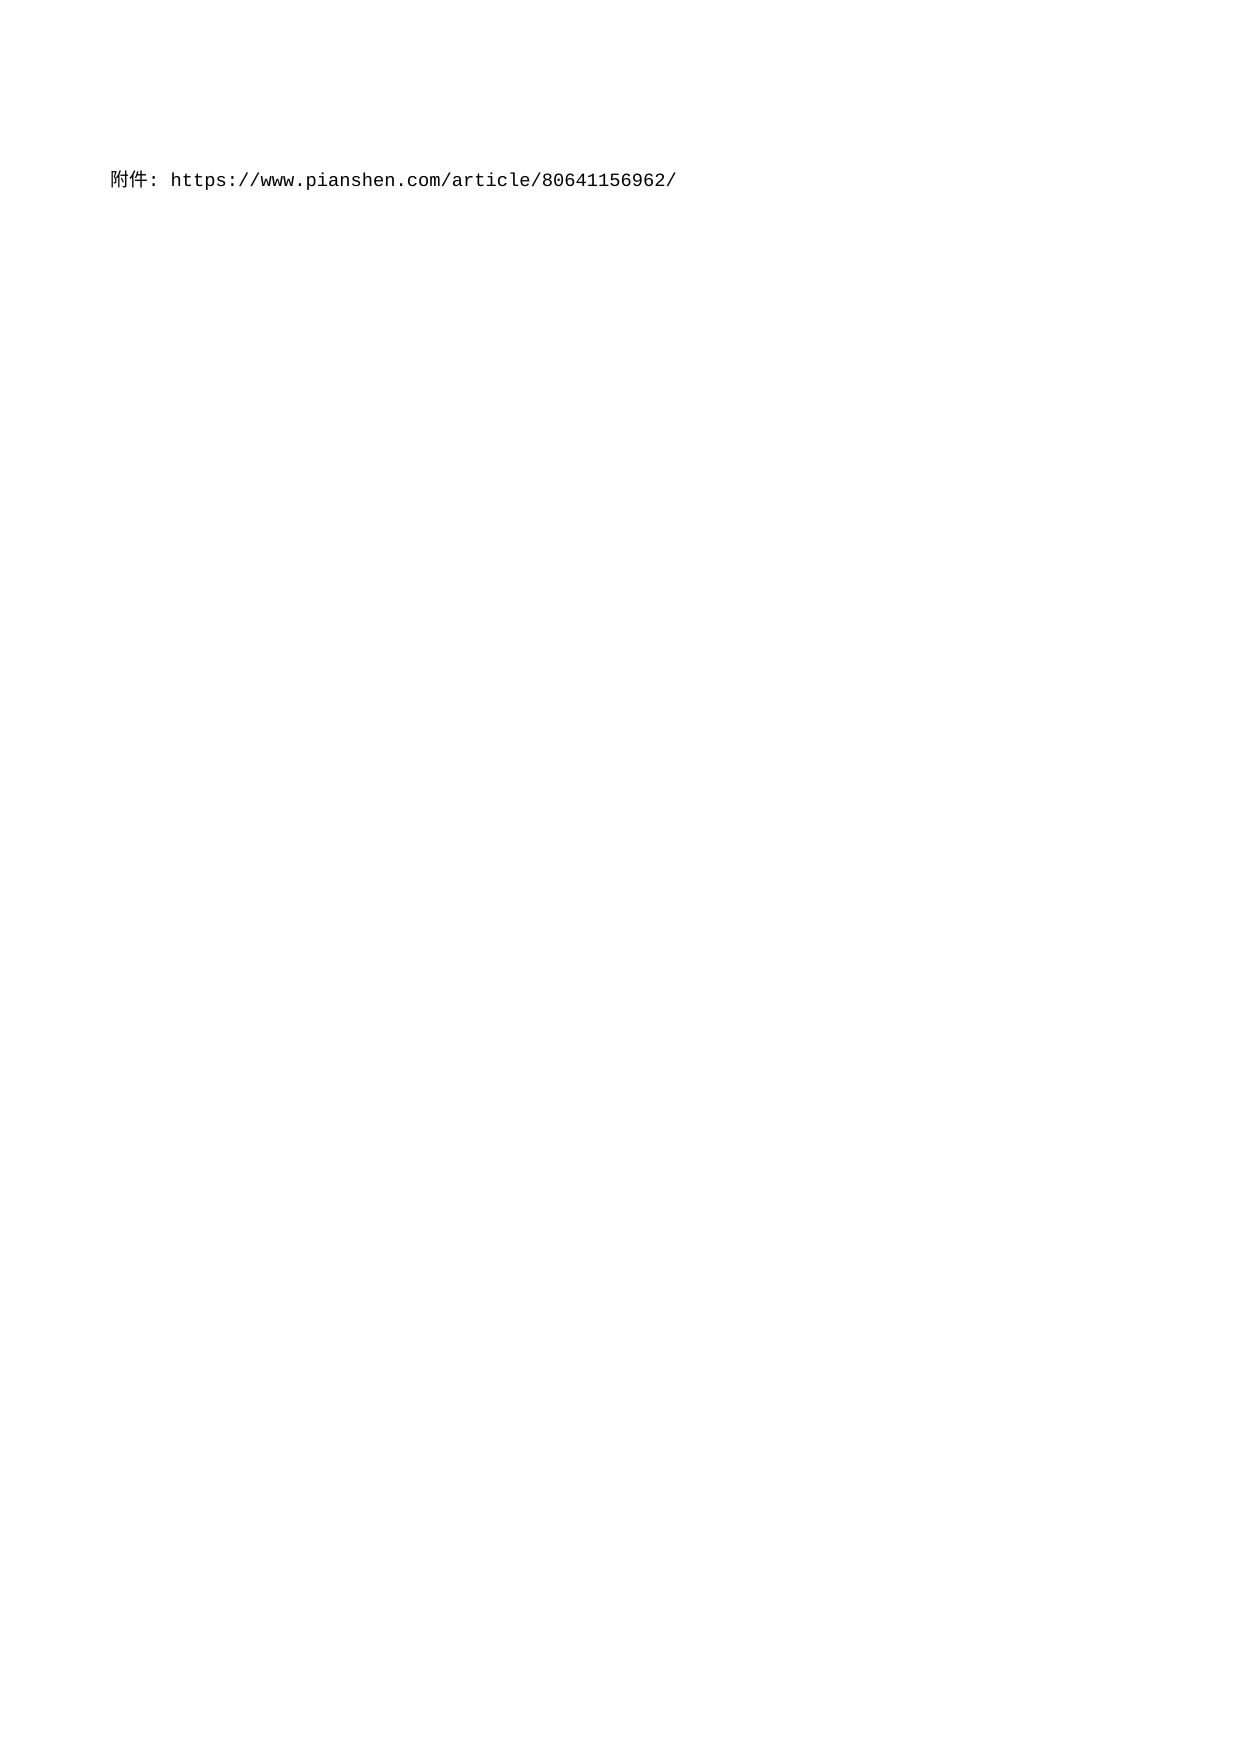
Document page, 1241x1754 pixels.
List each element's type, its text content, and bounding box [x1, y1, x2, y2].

list 附件: https://www.pianshen.com/article/80641156962/ [110, 162, 1139, 194]
